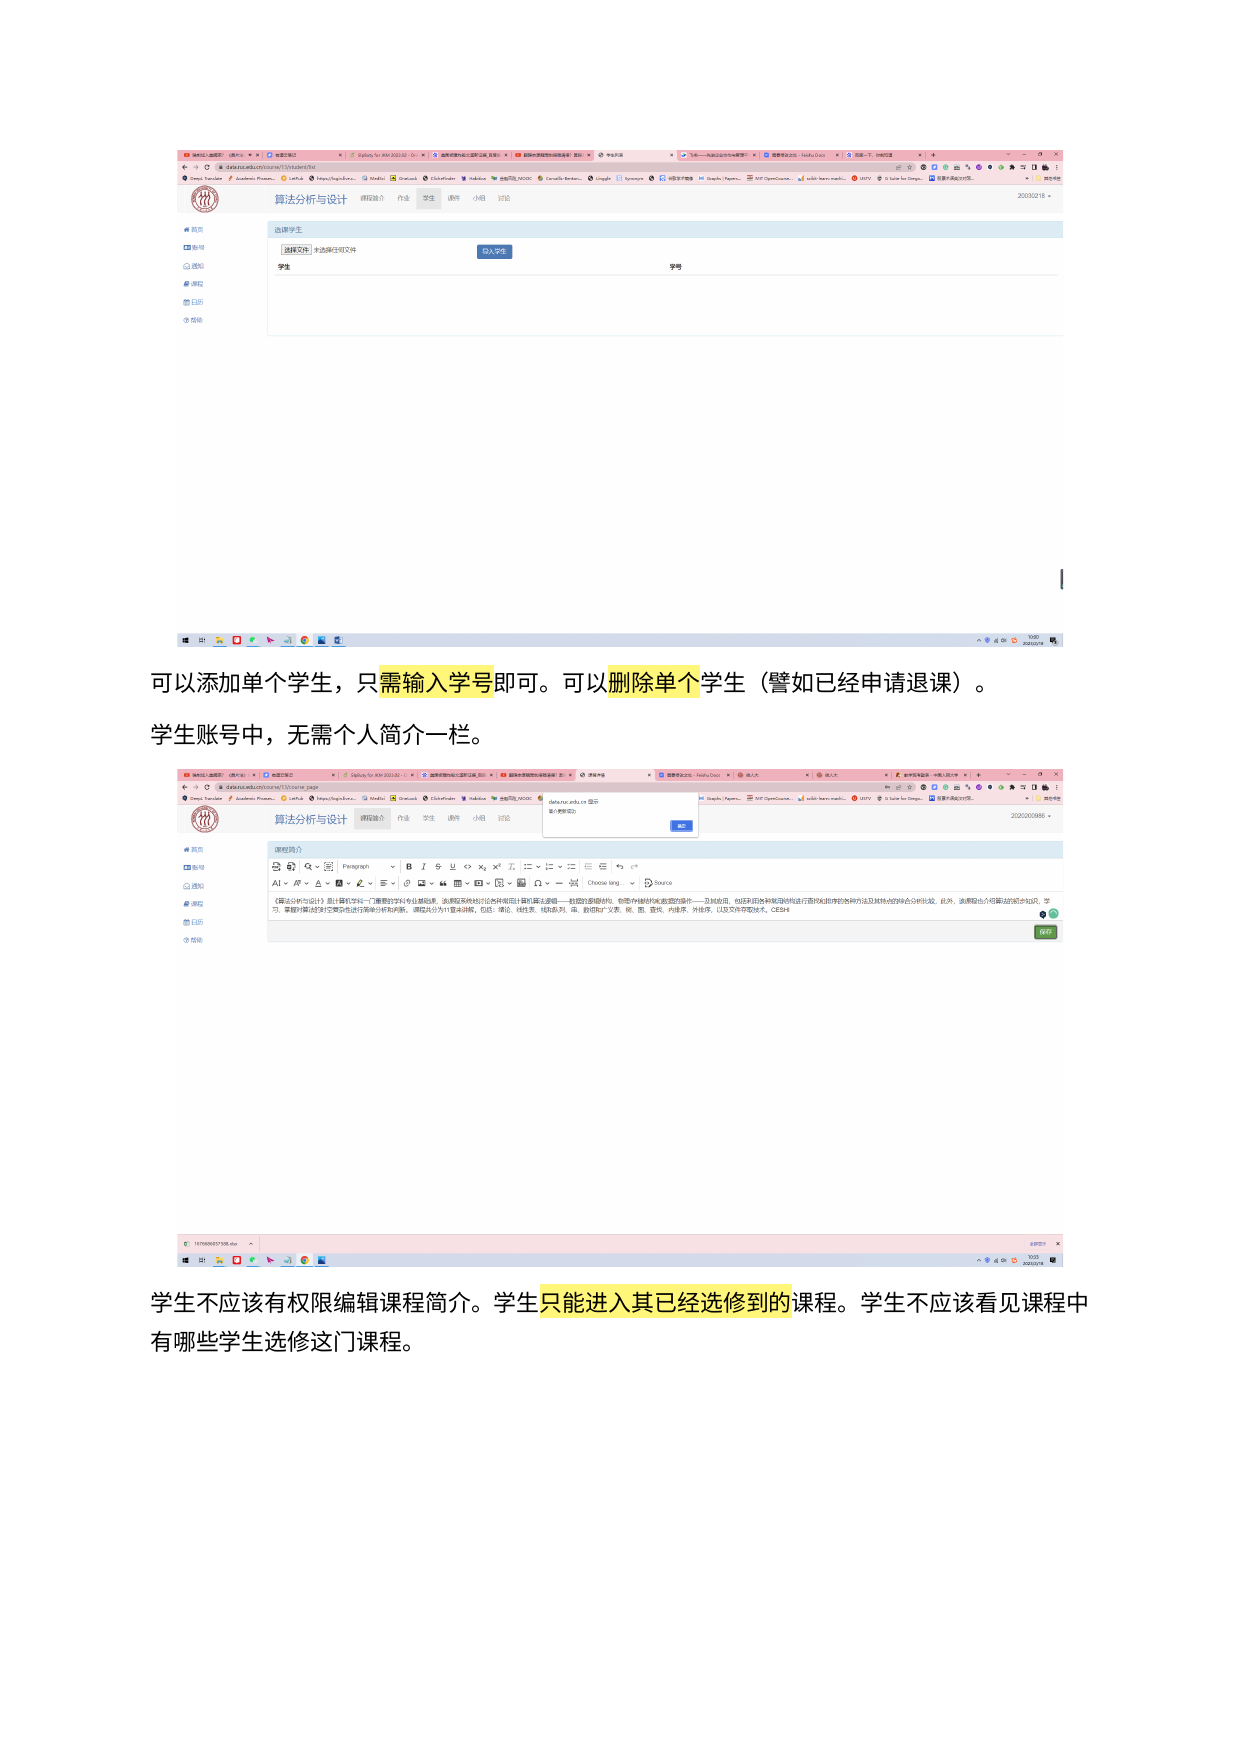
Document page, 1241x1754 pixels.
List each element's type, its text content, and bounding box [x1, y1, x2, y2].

text 可以添加单个学生，只需输入学号即可。可以删除单个学生（譬如已经申请退课）。 [150, 665, 379, 698]
text 学生不应该有权限编辑课程简介。学生只能进入其已经选修到的课程。学生不应该看见课程中有哪些学生选修这门课程。 [150, 1284, 1090, 1357]
picture [177, 769, 1064, 1267]
picture [177, 150, 1064, 647]
text 学生账号中，无需个人简介一栏。 [150, 717, 1090, 750]
text 可以添加单个学生，只需输入学号即可。可以删除单个学生（譬如已经申请退课）。 [700, 665, 1090, 698]
